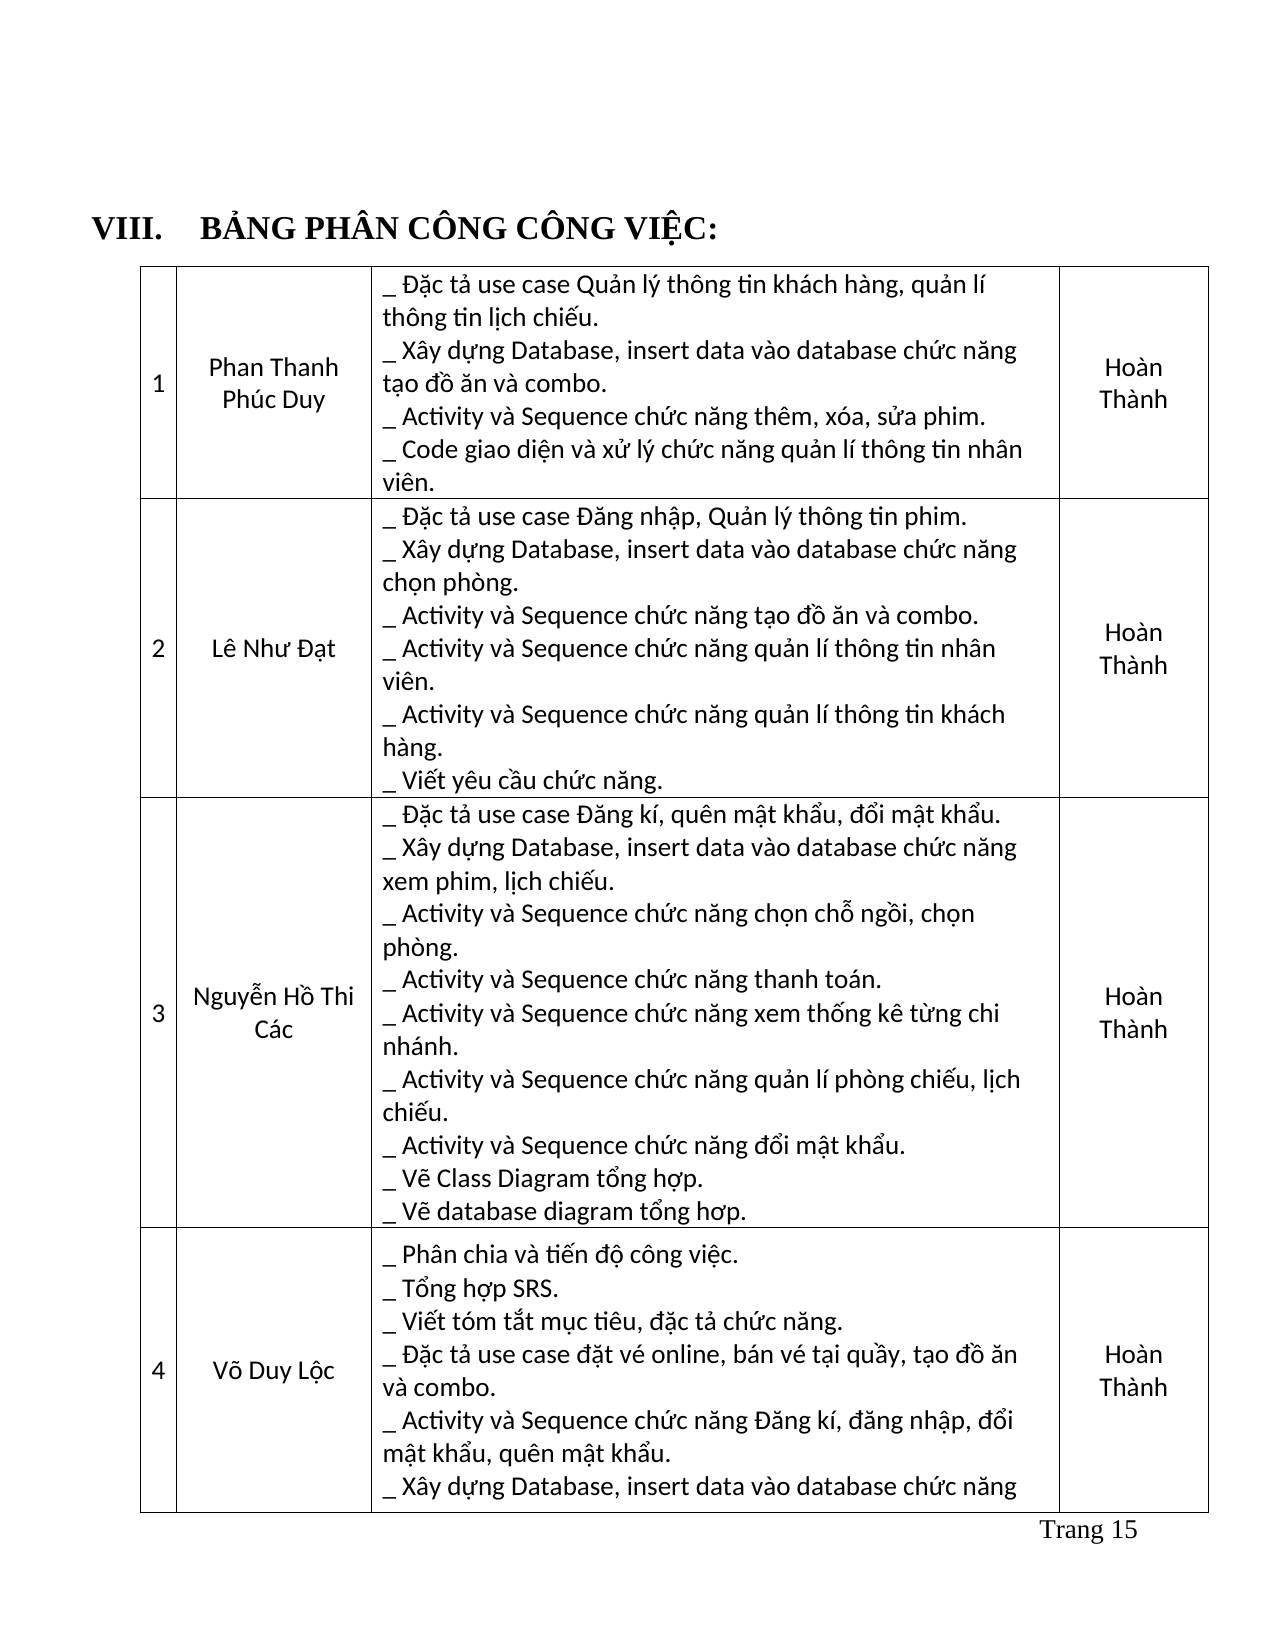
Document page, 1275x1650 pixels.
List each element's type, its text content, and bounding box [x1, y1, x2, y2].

table_header Hoàn Thành [1060, 267, 1208, 498]
table_header _ Đặc tả use case Quản lý thông tin khách hàng, quản lí thông tin lịch chiếu. _ Xây dựng Database, insert data vào database chức năng tạo đồ ăn và combo. _ Activity và Sequence chức năng thêm, xóa, sửa phim. _ Code giao diện và xử lý chức năng quản lí thông tin nhân viên. [372, 267, 1059, 498]
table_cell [372, 1228, 1059, 1512]
table_cell _ Đặc tả use case Đăng kí, quên mật khẩu, đổi mật khẩu. _ Xây dựng Database, insert data vào database chức năng xem phim, lịch chiếu. _ Activity và Sequence chức năng chọn chỗ ngồi, chọn phòng. _ Activity và Sequence chức năng thanh toán. _ Activity và Sequence chức năng xem thống kê từng chi nhánh. _ Activity và Sequence chức năng quản lí phòng chiếu, lịch chiếu. _ Activity và Sequence chức năng đổi mật khẩu. _ Vẽ Class Diagram tổng hợp. _ Vẽ database diagram tổng hơp. [372, 798, 1059, 1227]
table_cell Hoàn Thành [1060, 798, 1208, 1227]
table_cell 4 [141, 1228, 176, 1512]
table_cell 2 [141, 499, 176, 797]
table_cell Hoàn Thành [1060, 499, 1208, 797]
table_cell Võ Duy Lộc [177, 1228, 371, 1512]
table_cell Hoàn Thành [1060, 1228, 1208, 1512]
table_cell _ Đặc tả use case Đăng nhập, Quản lý thông tin phim. _ Xây dựng Database, insert data vào database chức năng chọn phòng. _ Activity và Sequence chức năng tạo đồ ăn và combo. _ Activity và Sequence chức năng quản lí thông tin nhân viên. _ Activity và Sequence chức năng quản lí thông tin khách hàng. _ Viết yêu cầu chức năng. [372, 499, 1059, 797]
table_cell 3 [141, 798, 176, 1227]
table_header 1 [141, 267, 176, 498]
table_header Phan Thanh Phúc Duy [177, 267, 371, 498]
list BẢNG PHÂN CÔNG CÔNG VIỆC: [162, 209, 1137, 247]
table_cell Lê Như Đạt [177, 499, 371, 797]
table_cell Nguyễn Hồ Thi Các [177, 798, 371, 1227]
